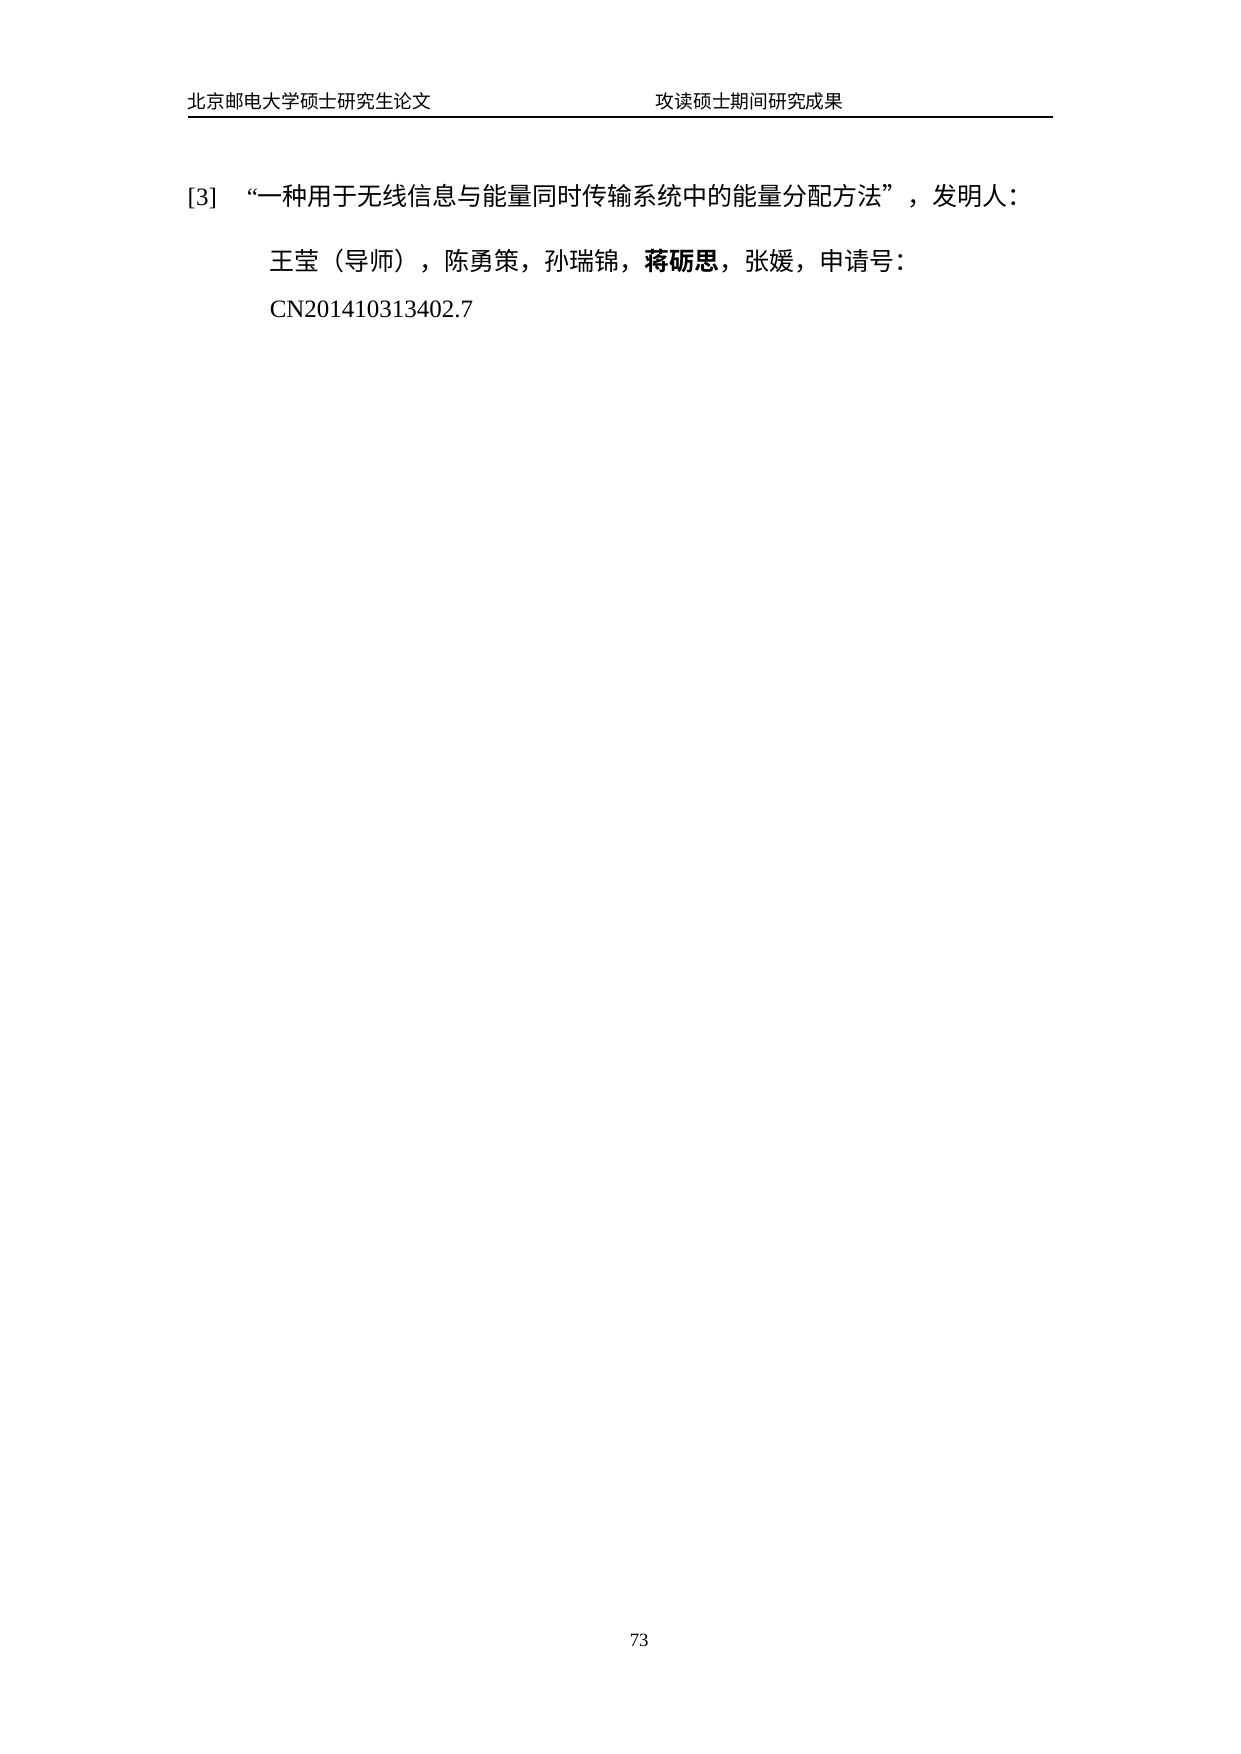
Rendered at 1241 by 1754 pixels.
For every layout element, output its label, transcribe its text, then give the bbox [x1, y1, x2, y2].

list “一种用于无线信息与能量同时传输系统中的能量分配方法”，发明人：王莹（导师），陈勇策，孙瑞锦，蒋砺思，张媛，申请号：CN201410313402.7 [187, 162, 1053, 324]
